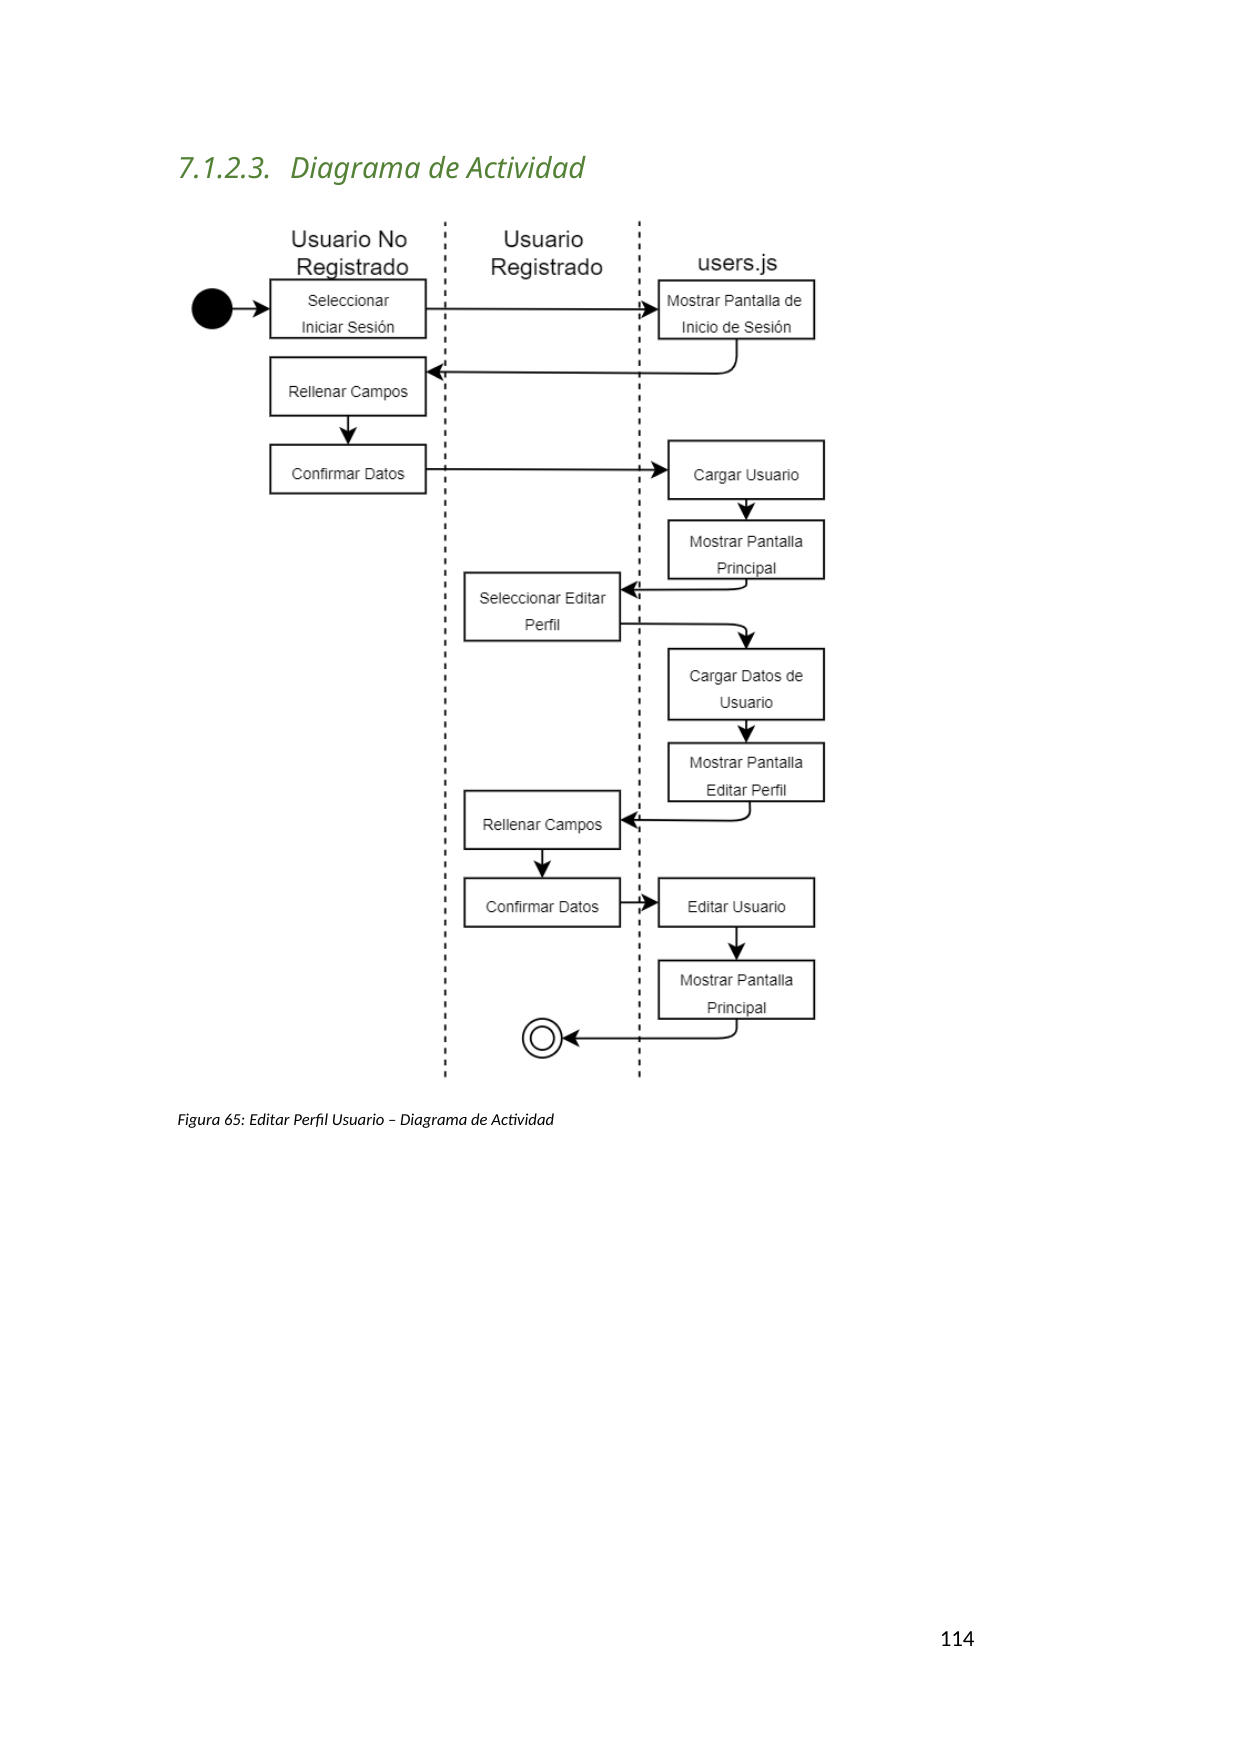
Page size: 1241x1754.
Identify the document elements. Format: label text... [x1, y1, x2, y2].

picture [177, 215, 844, 1091]
text Figura 65: Editar Perfil Usuario – Diagrama de Actividad [177, 1109, 974, 1130]
subtitle Diagrama de Actividad [177, 148, 974, 187]
